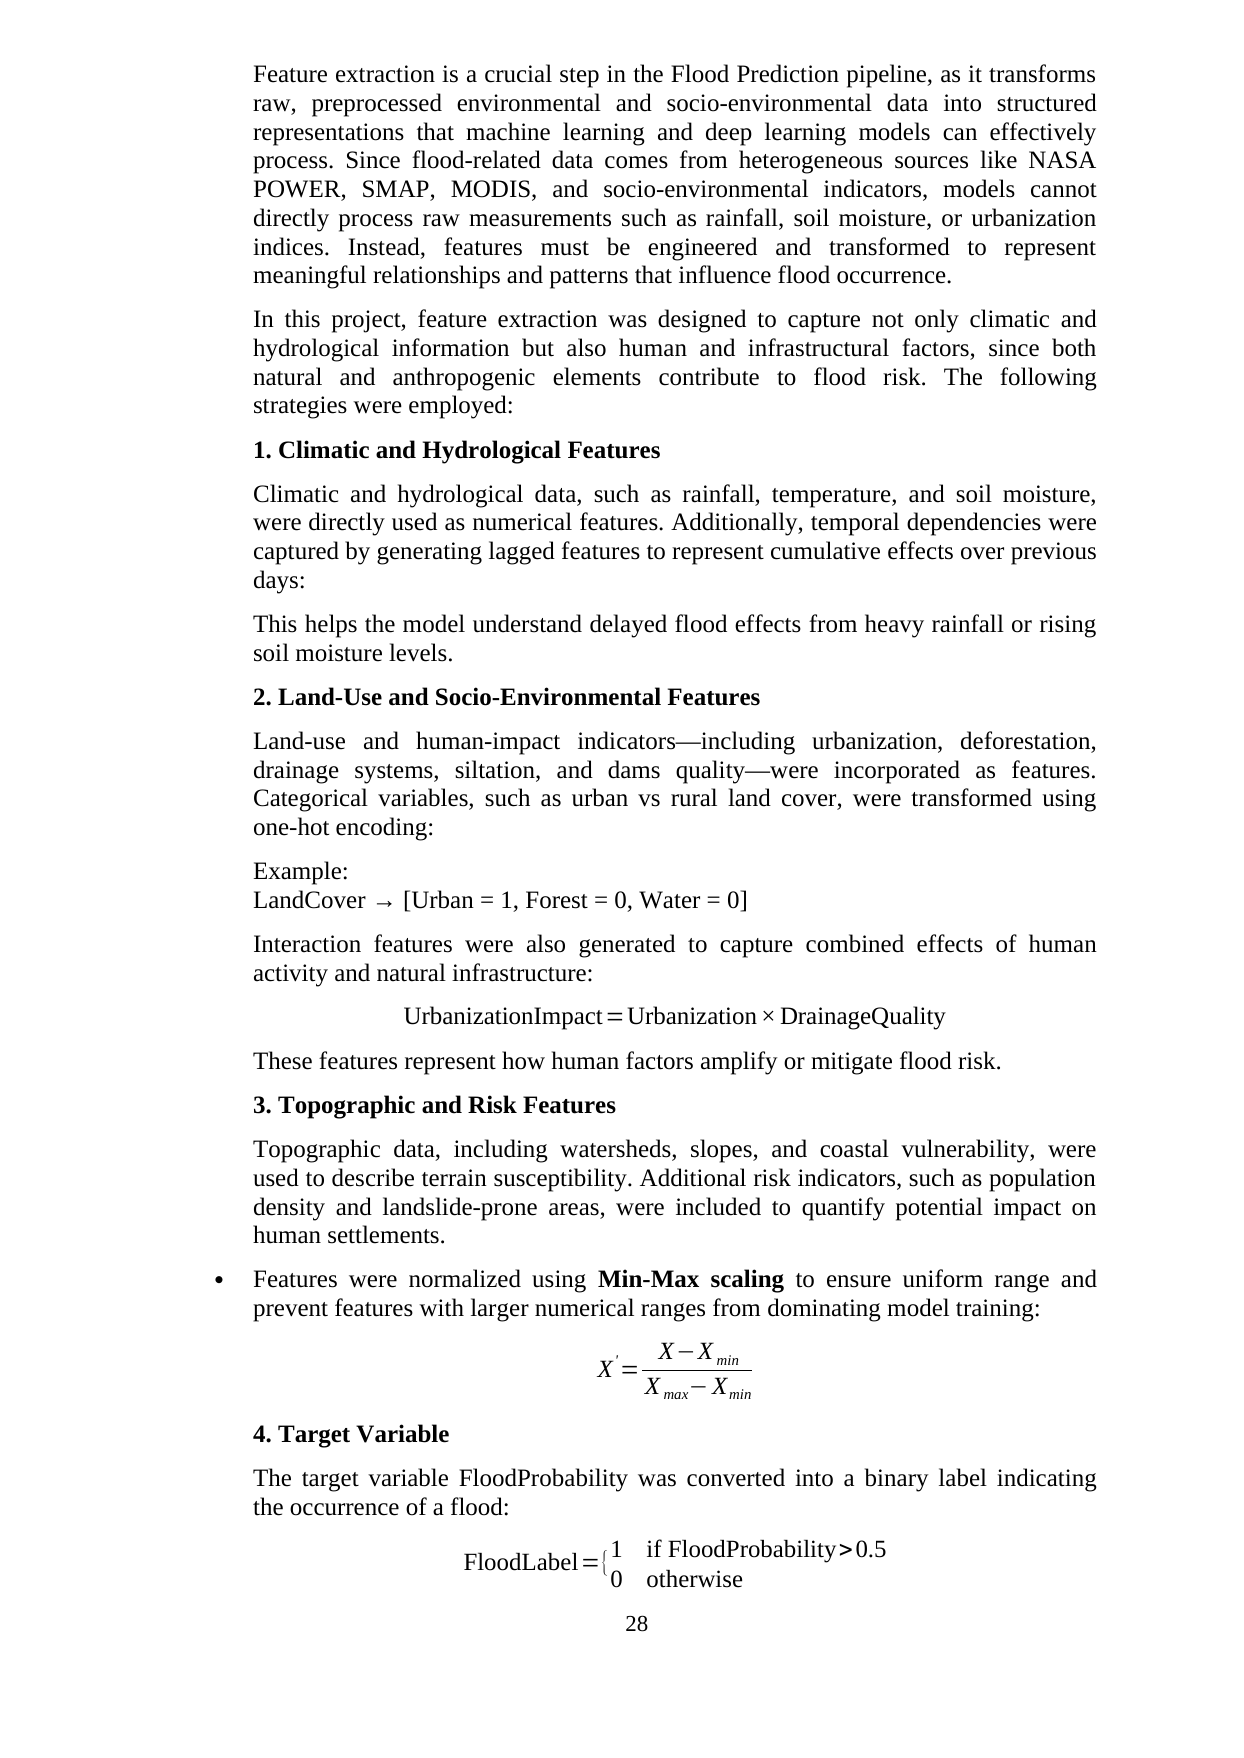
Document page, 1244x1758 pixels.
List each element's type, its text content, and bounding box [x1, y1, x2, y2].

list Features were normalized using Min-Max scaling to ensure uniform range and prevent features with larger numerical ranges from dominating model training: [215, 1264, 1097, 1322]
text These features represent how human factors amplify or mitigate flood risk. [253, 1046, 1097, 1075]
text Feature extraction is a crucial step in the Flood Prediction pipeline, as it transforms raw, preprocessed environmental and socio-environmental data into structured representations that machine learning and deep learning models can effectively process. Since flood-related data comes from heterogeneous sources like NASA POWER, SMAP, MODIS, and socio-environmental indicators, models cannot directly process raw measurements such as rainfall, soil moisture, or urbanization indices. Instead, features must be engineered and transformed to represent meaningful relationships and patterns that influence flood occurrence. [253, 59, 1097, 289]
text The target variable FloodProbability was converted into a binary label indicating the occurrence of a flood: [253, 1463, 1097, 1520]
text Land-use and human-impact indicators—including urbanization, deforestation, drainage systems, siltation, and dams quality—were incorporated as features. Categorical variables, such as urban vs rural land cover, were transformed using one-hot encoding: [253, 726, 1097, 841]
text This helps the model understand delayed flood effects from heavy rainfall or rising soil moisture levels. [253, 609, 1097, 667]
text 3. Topographic and Risk Features [253, 1090, 1097, 1119]
text Climatic and hydrological data, such as rainfall, temperature, and soil moisture, were directly used as numerical features. Additionally, temporal dependencies were captured by generating lagged features to represent cumulative effects over previous days: [253, 479, 1097, 594]
text 2. Land-Use and Socio-Environmental Features [253, 682, 1097, 711]
text 1. Climatic and Hydrological Features [253, 435, 1097, 463]
text Interaction features were also generated to capture combined effects of human activity and natural infrastructure: [253, 929, 1097, 987]
text Topographic data, including watersheds, slopes, and coastal vulnerability, were used to describe terrain susceptibility. Additional risk indicators, such as population density and landslide-prone areas, were included to quantify potential impact on human settlements. [253, 1134, 1097, 1249]
text 4. Target Variable [253, 1419, 1097, 1448]
text In this project, feature extraction was designed to capture not only climatic and hydrological information but also human and infrastructural factors, since both natural and anthropogenic elements contribute to flood risk. The following strategies were employed: [253, 304, 1097, 419]
text Example: LandCover → [Urban = 1, Forest = 0, Water = 0] [253, 856, 1097, 914]
